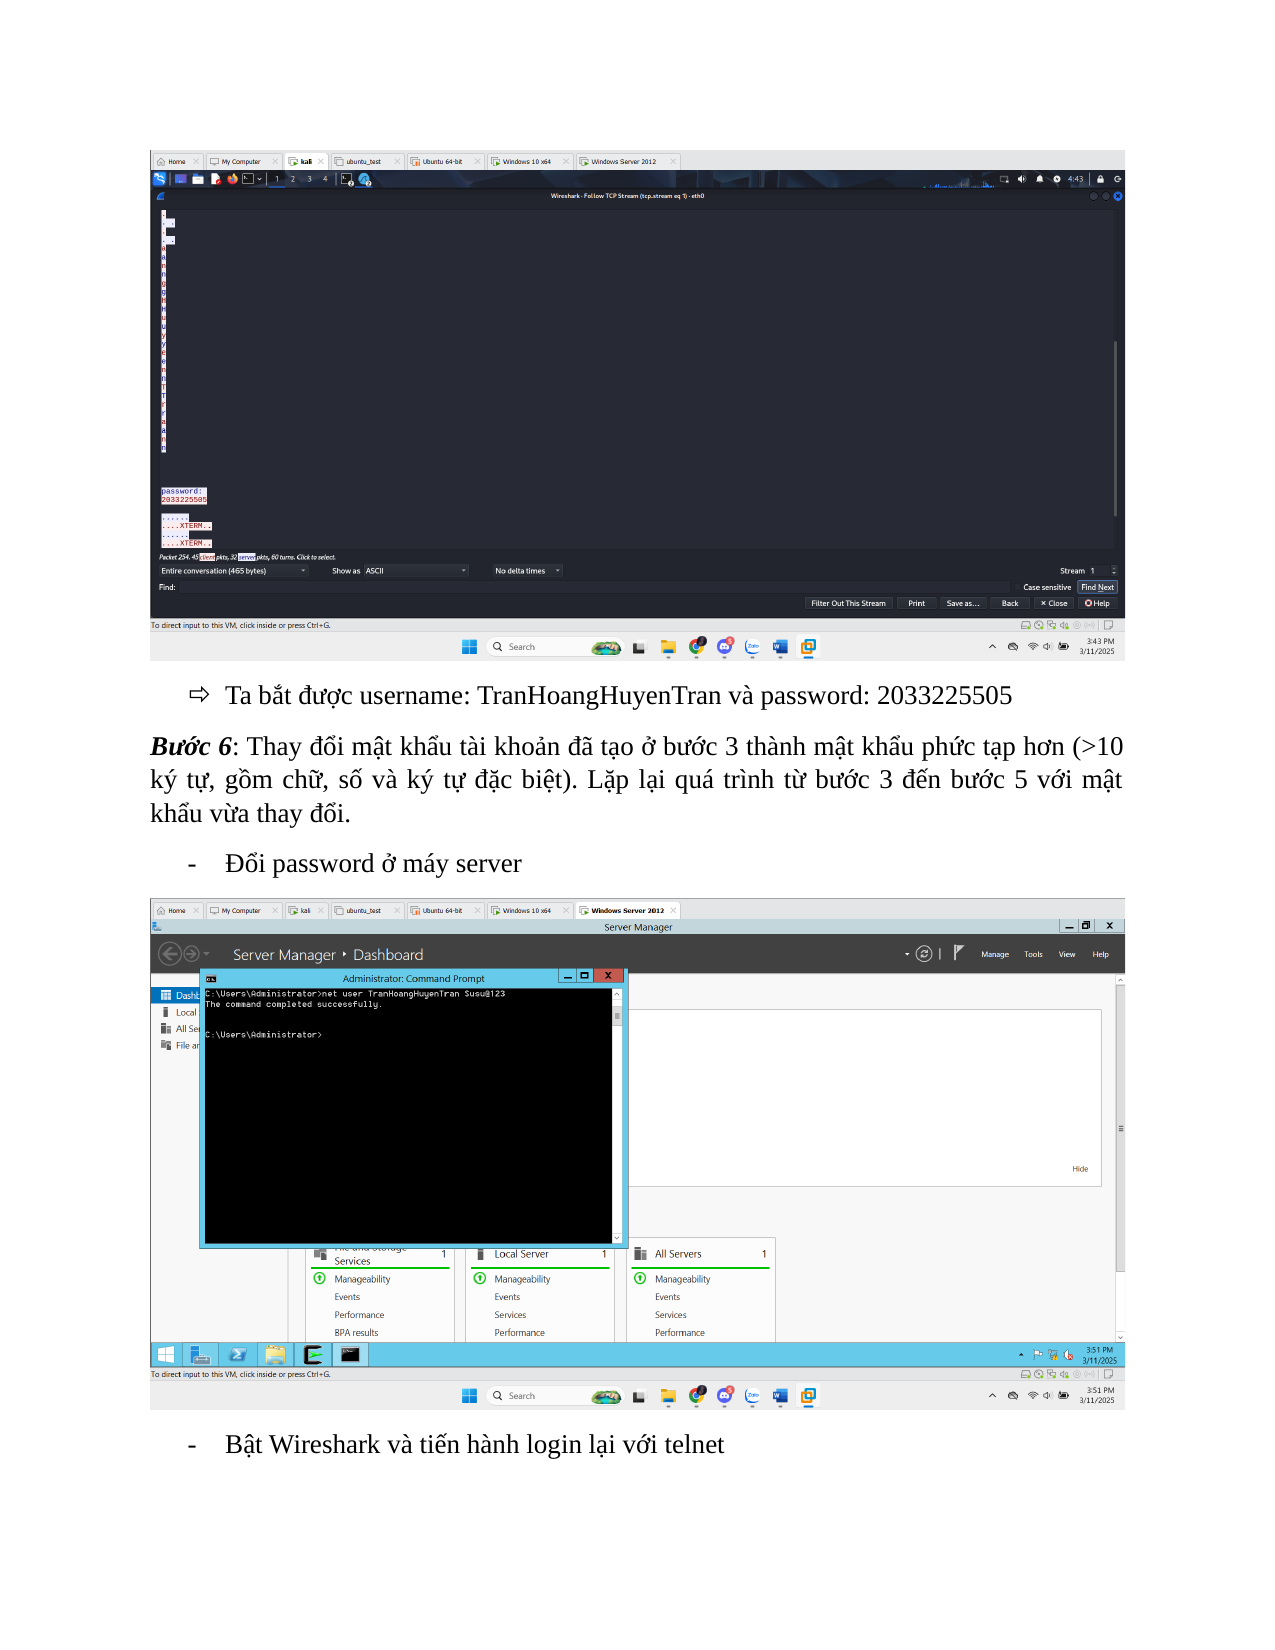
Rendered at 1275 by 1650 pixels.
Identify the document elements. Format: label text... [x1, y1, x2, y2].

list Đổi password ở máy server [187, 847, 1125, 878]
picture [150, 897, 1125, 1410]
list Bật Wireshark và tiến hành login lại với telnet [187, 1428, 1125, 1459]
picture [150, 150, 1125, 661]
list Ta bắt được username: TranHoangHuyenTran và password: 2033225505 [187, 679, 1125, 710]
text Bước 6: Thay đổi mật khẩu tài khoản đã tạo ở bước 3 thành mật khẩu phức tạp hơn (>10 ký tự, gồm chữ, số và ký tự đặc biệt). Lặp lại quá trình từ bước 3 đến bước 5 với mật khẩu vừa thay đổi. [150, 729, 1125, 828]
